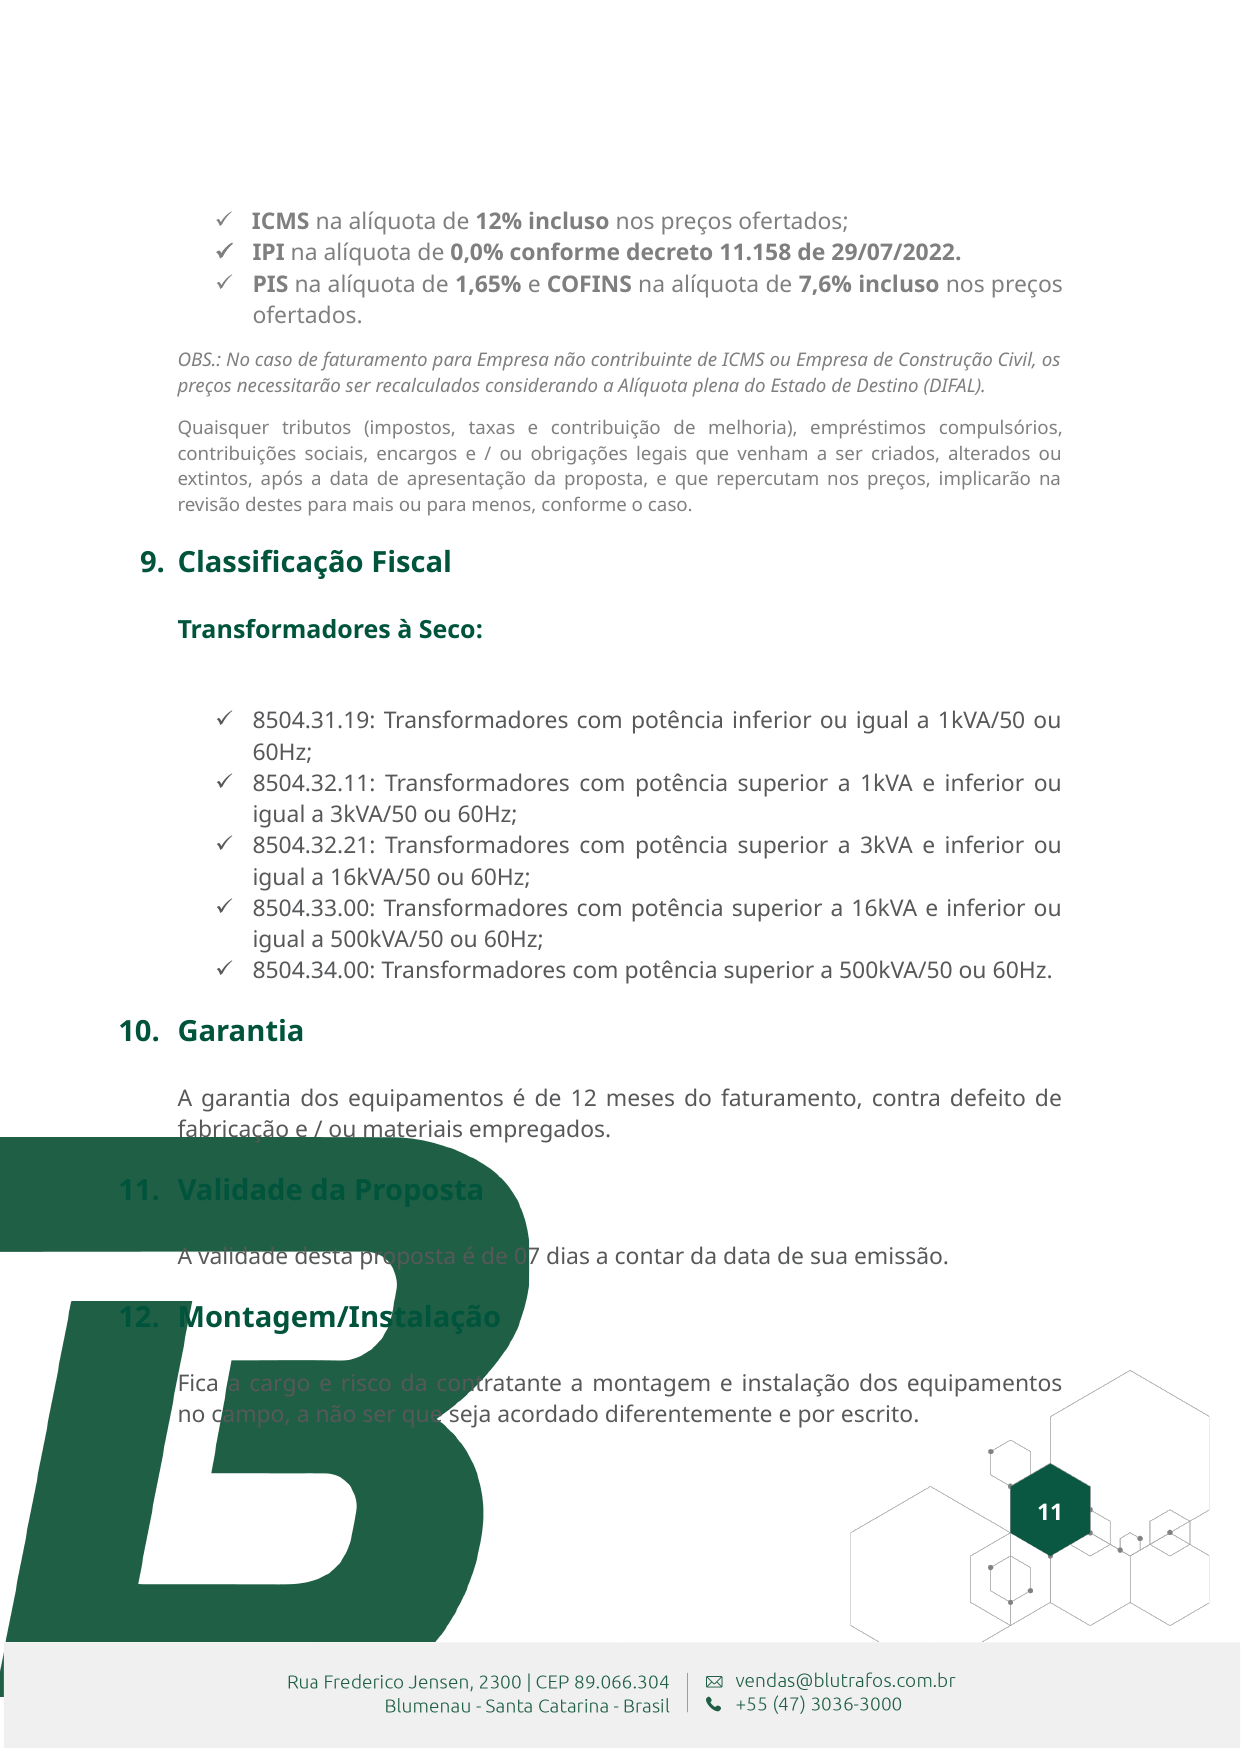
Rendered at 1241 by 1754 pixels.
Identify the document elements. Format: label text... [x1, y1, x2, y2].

subtitle Classificação Fiscal [140, 541, 1063, 581]
list 8504.31.19: Transformadores com potência inferior ou igual a 1kVA/50 ou 60Hz; [215, 704, 1063, 767]
text A validade desta proposta é de 07 dias a contar da data de sua emissão. [177, 1240, 1063, 1271]
text OBS.: No caso de faturamento para Empresa não contribuinte de ICMS ou Empresa de Construção Civil, os preços necessitarão ser recalculados considerando a Alíquota plena do Estado de Destino (DIFAL). [177, 347, 1063, 398]
text A garantia dos equipamentos é de 12 meses do faturamento, contra defeito de fabricação e / ou materiais empregados. [177, 1082, 1063, 1144]
list 8504.33.00: Transformadores com potência superior a 16kVA e inferior ou igual a 500kVA/50 ou 60Hz; [215, 892, 1063, 954]
list 8504.32.21: Transformadores com potência superior a 3kVA e inferior ou igual a 16kVA/50 ou 60Hz; [215, 829, 1063, 892]
list 8504.32.11: Transformadores com potência superior a 1kVA e inferior ou igual a 3kVA/50 ou 60Hz; [215, 767, 1063, 829]
subtitle Garantia [118, 1011, 1063, 1050]
text Fica a cargo e risco da contratante a montagem e instalação dos equipamentos no campo, a não ser que seja acordado diferentemente e por escrito. [177, 1336, 1063, 1430]
list PIS na alíquota de 1,65% e COFINS na alíquota de 7,6% incluso nos preços ofertados. [215, 267, 1063, 330]
subtitle Validade da Proposta [74, 1169, 1063, 1209]
subtitle Transformadores à Seco: [177, 612, 1063, 646]
list 8504.34.00: Transformadores com potência superior a 500kVA/50 ou 60Hz. [215, 954, 1063, 986]
subtitle Montagem/Instalação [74, 1296, 1063, 1336]
list IPI na alíquota de 0,0% conforme decreto 11.158 de 29/07/2022. [215, 236, 1063, 267]
text ICMS na alíquota de 12% incluso nos preços ofertados; [214, 205, 1063, 236]
text Quaisquer tributos (impostos, taxas e contribuição de melhoria), empréstimos compulsórios, contribuições sociais, encargos e / ou obrigações legais que venham a ser criados, alterados ou extintos, após a data de apresentação da proposta, e que repercutam nos preços, implicarão na revisão destes para mais ou para menos, conforme o caso. [177, 414, 1063, 516]
picture [0, 1137, 1241, 1748]
